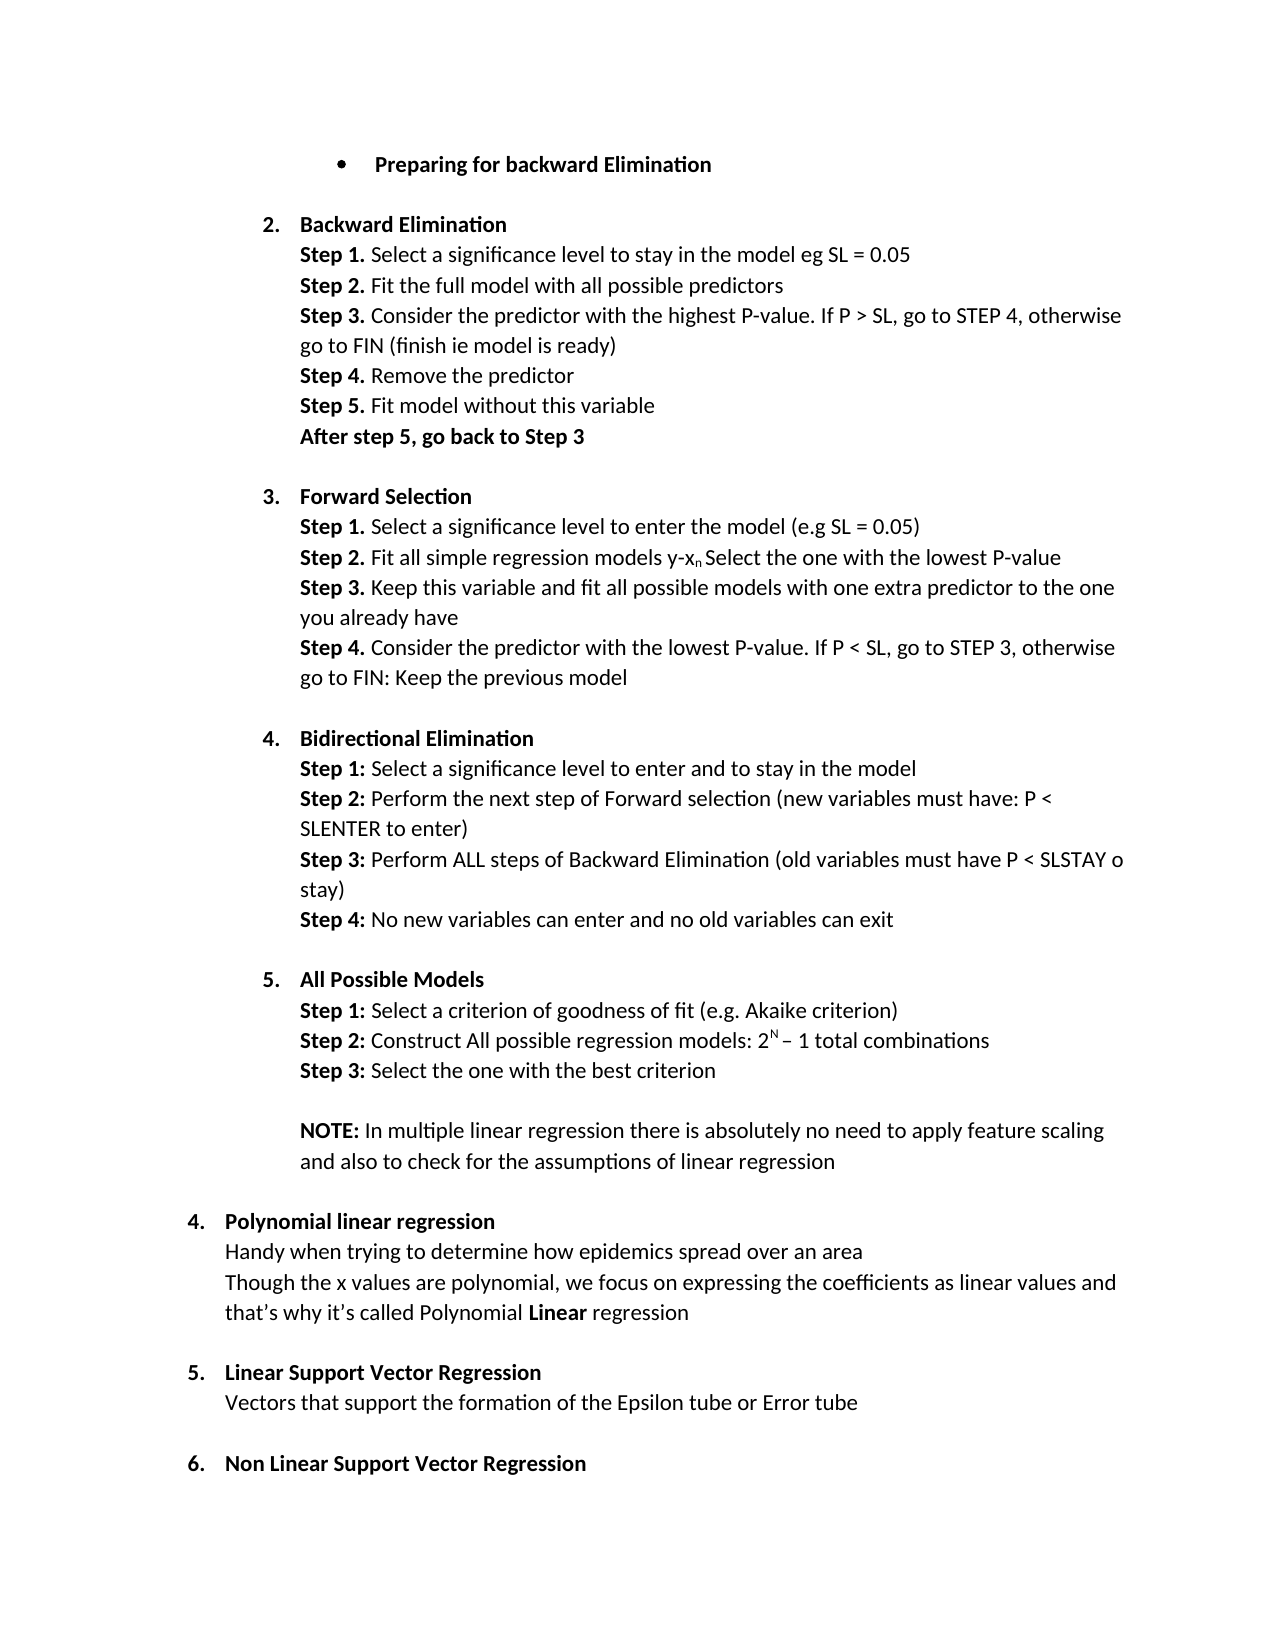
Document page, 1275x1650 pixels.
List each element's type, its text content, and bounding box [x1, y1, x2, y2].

list Handy when trying to determine how epidemics spread over an area [225, 1237, 1125, 1266]
list Bidirectional Elimination [262, 724, 1125, 752]
list Step 3. Keep this variable and fit all possible models with one extra predictor to the one you already have [300, 573, 1125, 631]
list Step 2. Fit all simple regression models y-xn Select the one with the lowest P-value [300, 543, 1125, 571]
list Vectors that support the formation of the Epsilon tube or Error tube [225, 1388, 1125, 1417]
list Step 3: Perform ALL steps of Backward Elimination (old variables must have P < SLSTAY o stay) [300, 845, 1125, 903]
list Step 5. Fit model without this variable [300, 392, 1125, 420]
list Step 4. Consider the predictor with the lowest P-value. If P < SL, go to STEP 3, otherwise go to FIN: Keep the previous model [300, 633, 1125, 692]
list Step 2: Construct All possible regression models: 2N – 1 total combinations [300, 1026, 1125, 1054]
list Non Linear Support Vector Regression [187, 1449, 1125, 1477]
list All Possible Models [262, 966, 1125, 994]
list Step 3: Select the one with the best criterion [300, 1056, 1125, 1084]
list Forward Selection [262, 482, 1125, 510]
list Preparing for backward Elimination [337, 150, 1125, 178]
list Though the x values are polynomial, we focus on expressing the coefficients as linear values and that’s why it’s called Polynomial Linear regression [225, 1268, 1125, 1326]
list Backward Elimination [262, 210, 1125, 238]
list Step 3. Consider the predictor with the highest P-value. If P > SL, go to STEP 4, otherwise go to FIN (finish ie model is ready) [300, 301, 1125, 359]
list Step 4. Remove the predictor [300, 361, 1125, 389]
list Step 4: No new variables can enter and no old variables can exit [300, 905, 1125, 933]
list Step 2. Fit the full model with all possible predictors [300, 271, 1125, 299]
list Step 1: Select a criterion of goodness of fit (e.g. Akaike criterion) [300, 996, 1125, 1024]
list After step 5, go back to Step 3 [300, 422, 1125, 450]
list Step 2: Perform the next step of Forward selection (new variables must have: P < SLENTER to enter) [300, 784, 1125, 843]
list Polynomial linear regression [187, 1207, 1125, 1235]
list Step 1. Select a significance level to enter the model (e.g SL = 0.05) [300, 512, 1125, 541]
list Linear Support Vector Regression [187, 1358, 1125, 1386]
list Step 1: Select a significance level to enter and to stay in the model [300, 754, 1125, 782]
list NOTE: In multiple linear regression there is absolutely no need to apply feature scaling and also to check for the assumptions of linear regression [300, 1117, 1125, 1175]
list Step 1. Select a significance level to stay in the model eg SL = 0.05 [300, 241, 1125, 269]
